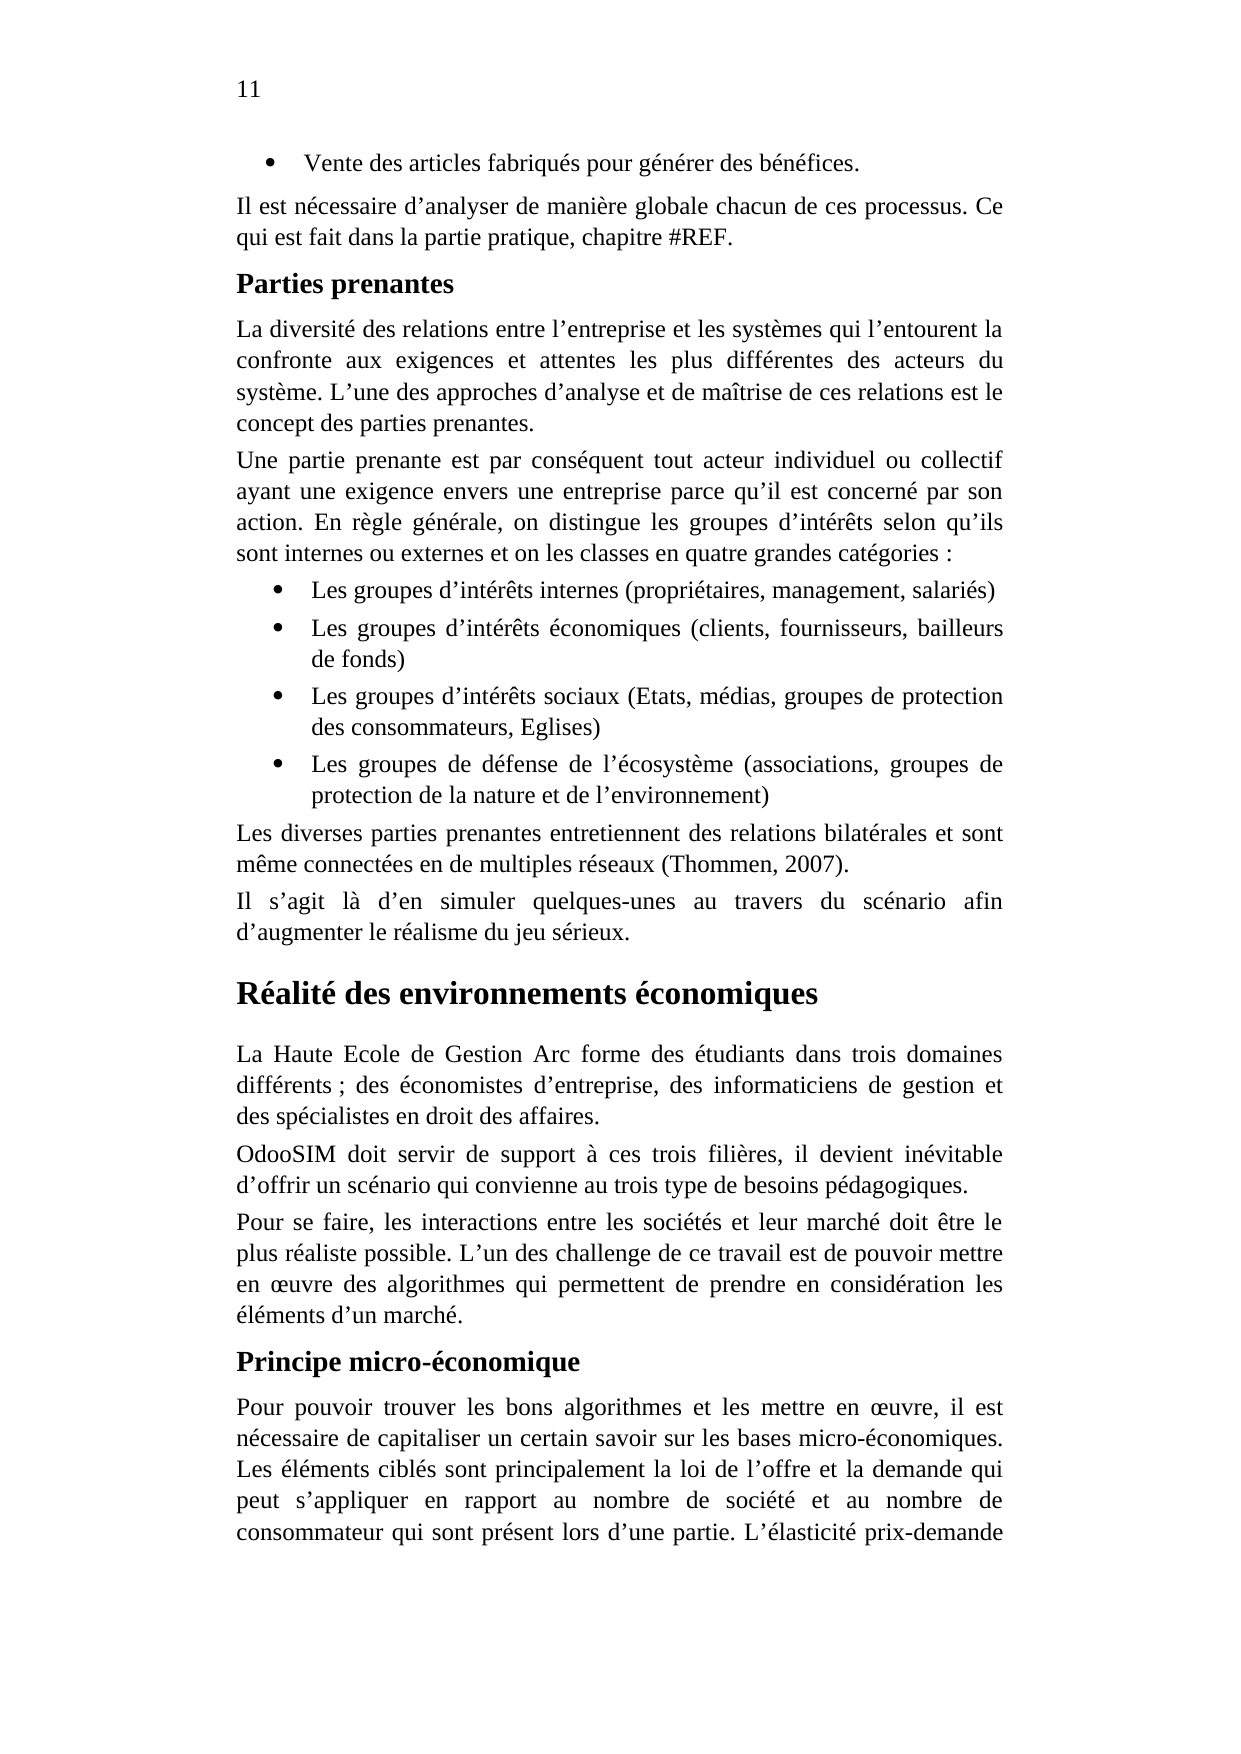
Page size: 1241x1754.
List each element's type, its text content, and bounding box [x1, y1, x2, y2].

text Une partie prenante est par conséquent tout acteur individuel ou collectif ayant une exigence envers une entreprise parce qu’il est concerné par son action. En règle générale, on distingue les groupes d’intérêts selon qu’ils sont internes ou externes et on les classes en quatre grandes catégories : [236, 445, 1004, 567]
list Les groupes d’intérêts économiques (clients, fournisseurs, bailleurs de fonds) [274, 613, 1004, 672]
list Vente des articles fabriqués pour générer des bénéfices. [266, 148, 1004, 176]
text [236, 1392, 1004, 1545]
list Les groupes d’intérêts sociaux (Etats, médias, groupes de protection des consommateurs, Eglises) [274, 681, 1004, 741]
text La diversité des relations entre l’entreprise et les systèmes qui l’entourent la confronte aux exigences et attentes les plus différentes des acteurs du système. L’une des approches d’analyse et de maîtrise de ces relations est le concept des parties prenantes. [236, 314, 1004, 436]
text Il s’agit là d’en simuler quelques-unes au travers du scénario afin d’augmenter le réalisme du jeu sérieux. [236, 886, 1004, 946]
text Il est nécessaire d’analyser de manière globale chacun de ces processus. Ce qui est fait dans la partie pratique, chapitre #REF. [236, 191, 1004, 251]
text Parties prenantes [236, 266, 1004, 299]
text Réalité des environnements économiques [236, 973, 1004, 1011]
list Les groupes d’intérêts internes (propriétaires, management, salariés) [274, 575, 1004, 604]
text La Haute Ecole de Gestion Arc forme des étudiants dans trois domaines différents ; des économistes d’entreprise, des informaticiens de gestion et des spécialistes en droit des affaires. [236, 1039, 1004, 1130]
text Principe micro-économique [236, 1344, 1004, 1377]
text Pour se faire, les interactions entre les sociétés et leur marché doit être le plus réaliste possible. L’un des challenge de ce travail est de pouvoir mettre en œuvre des algorithmes qui permettent de prendre en considération les éléments d’un marché. [236, 1207, 1004, 1329]
text Les diverses parties prenantes entretiennent des relations bilatérales et sont même connectées en de multiples réseaux (Thommen, 2007). [236, 818, 1004, 877]
text OdooSIM doit servir de support à ces trois filières, il devient inévitable d’offrir un scénario qui convienne au trois type de besoins pédagogiques. [236, 1139, 1004, 1198]
list Les groupes de défense de l’écosystème (associations, groupes de protection de la nature et de l’environnement) [274, 749, 1004, 809]
